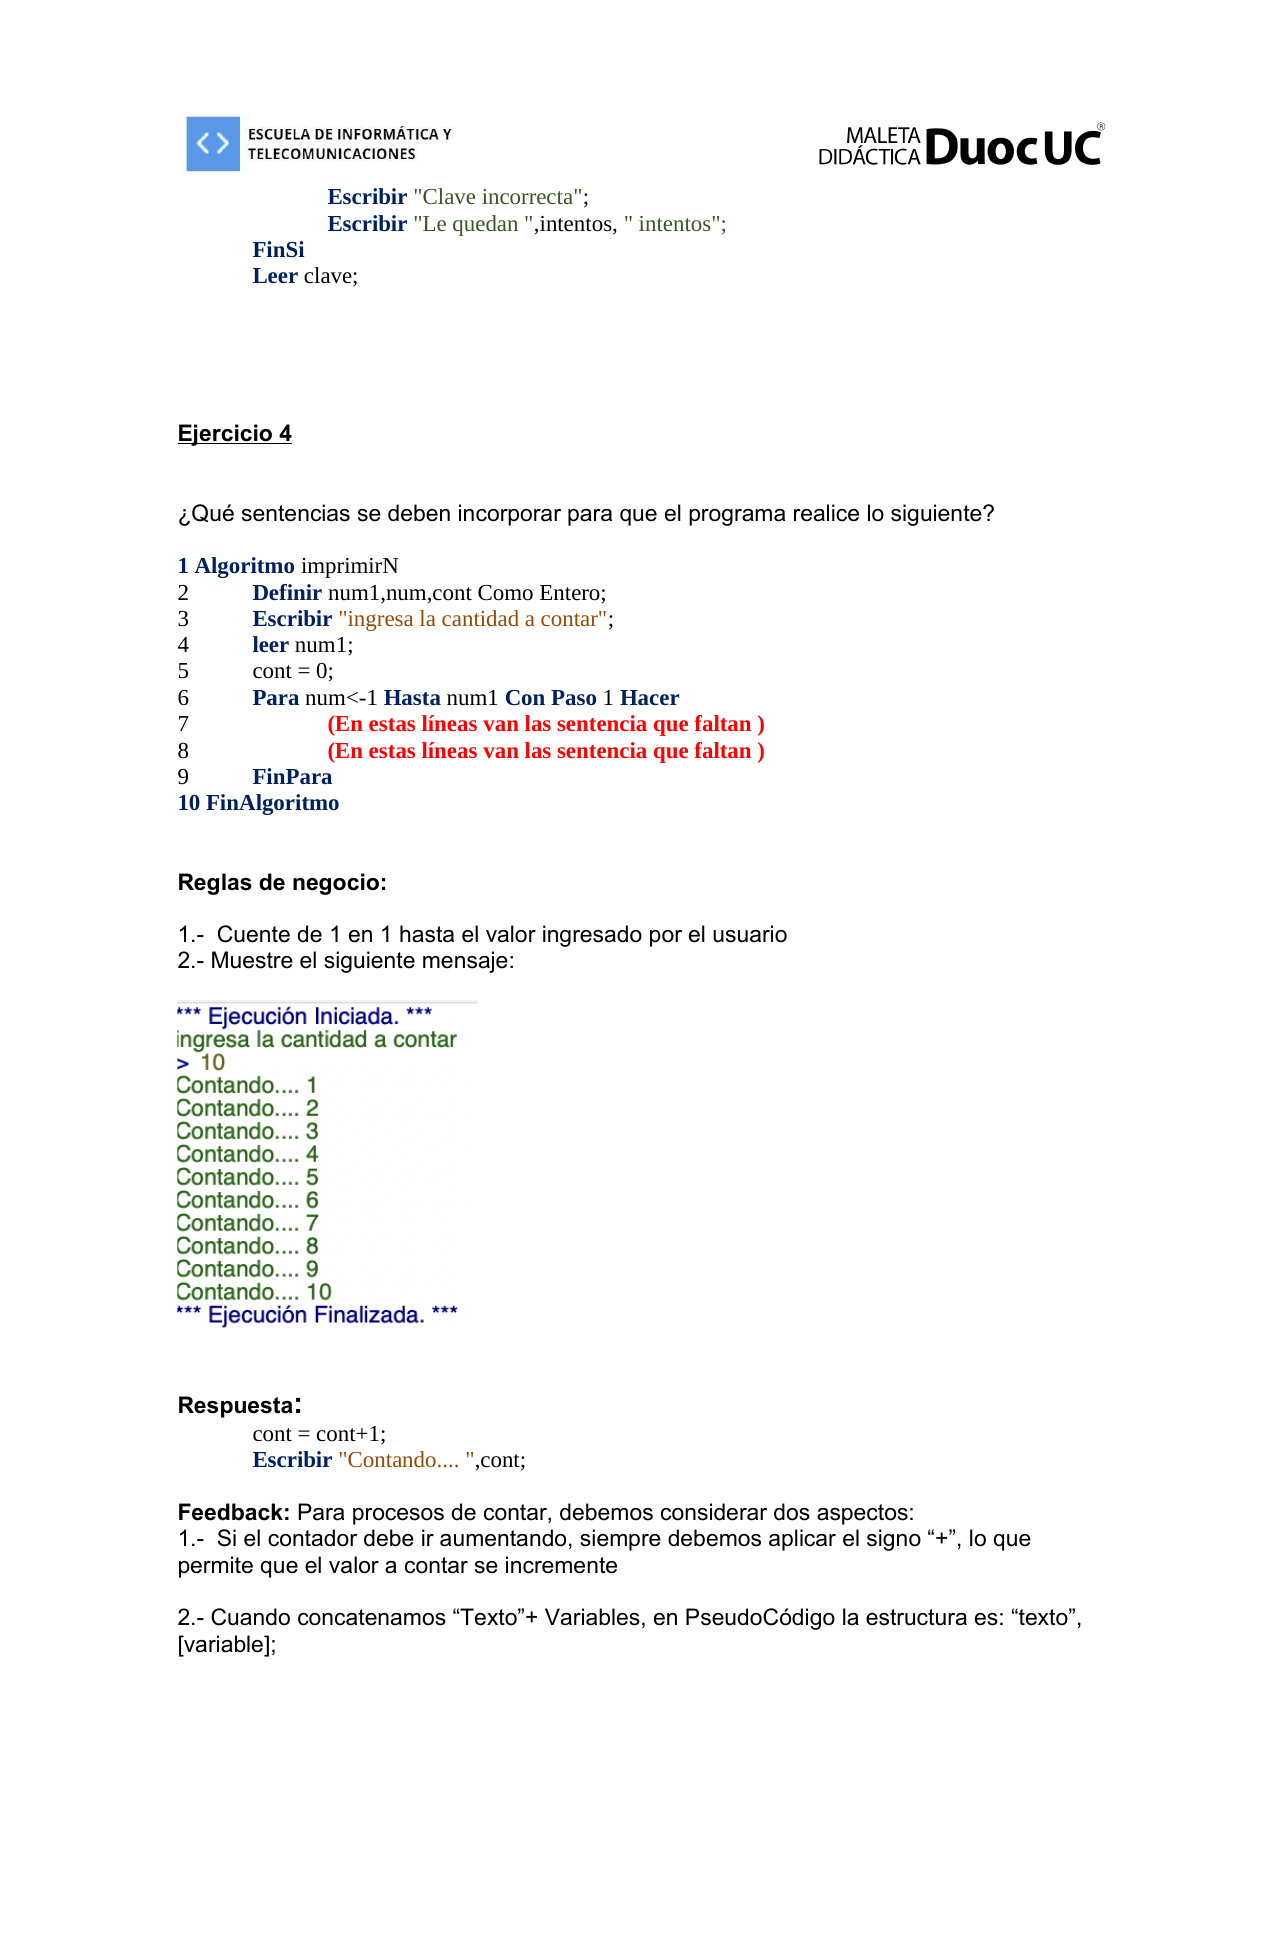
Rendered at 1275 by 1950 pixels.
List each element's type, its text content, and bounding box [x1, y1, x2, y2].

text Ejercicio 4 [177, 420, 1098, 447]
text 5 cont = 0; [177, 658, 1098, 684]
picture [809, 113, 1117, 175]
text Feedback: Para procesos de contar, debemos considerar dos aspectos: [177, 1499, 1098, 1525]
text 6 Para num<-1 Hasta num1 Con Paso 1 Hacer [177, 684, 1098, 710]
text 9 FinPara [177, 763, 1098, 789]
text 10 FinAlgoritmo [177, 789, 1098, 816]
text Reglas de negocio: [177, 868, 1098, 895]
text 8 (En estas líneas van las sentencia que faltan ) [177, 737, 1098, 763]
text 3 Escribir "ingresa la cantidad a contar"; [177, 605, 1098, 631]
text Leer clave; [177, 262, 1098, 289]
text Respuesta: [177, 1386, 1098, 1420]
picture [166, 101, 473, 184]
text 2.- Muestre el siguiente mensaje: [177, 947, 1098, 974]
text Escribir "Clave incorrecta"; [177, 183, 1098, 209]
text ¿Qué sentencias se deben incorporar para que el programa realice lo siguiente? [177, 499, 1098, 526]
text FinSi [177, 236, 1098, 262]
text 2.- Cuando concatenamos “Texto”+ Variables, en PseudoCódigo la estructura es: “texto”,[variable]; [177, 1604, 1098, 1657]
text Escribir "Le quedan ",intentos, " intentos"; [177, 209, 1098, 236]
text 1 Algoritmo imprimirN [177, 552, 1098, 578]
text 2 Definir num1,num,cont Como Entero; [177, 578, 1098, 605]
picture [177, 1000, 478, 1334]
text 4 leer num1; [177, 631, 1098, 658]
text 1.- Si el contador debe ir aumentando, siempre debemos aplicar el signo “+”, lo que permite que el valor a contar se incremente [177, 1525, 1098, 1578]
text Escribir "Contando.... ",cont; [177, 1446, 1098, 1472]
text 7 (En estas líneas van las sentencia que faltan ) [177, 710, 1098, 737]
text 1.- Cuente de 1 en 1 hasta el valor ingresado por el usuario [177, 921, 1098, 947]
text cont = cont+1; [177, 1420, 1098, 1446]
